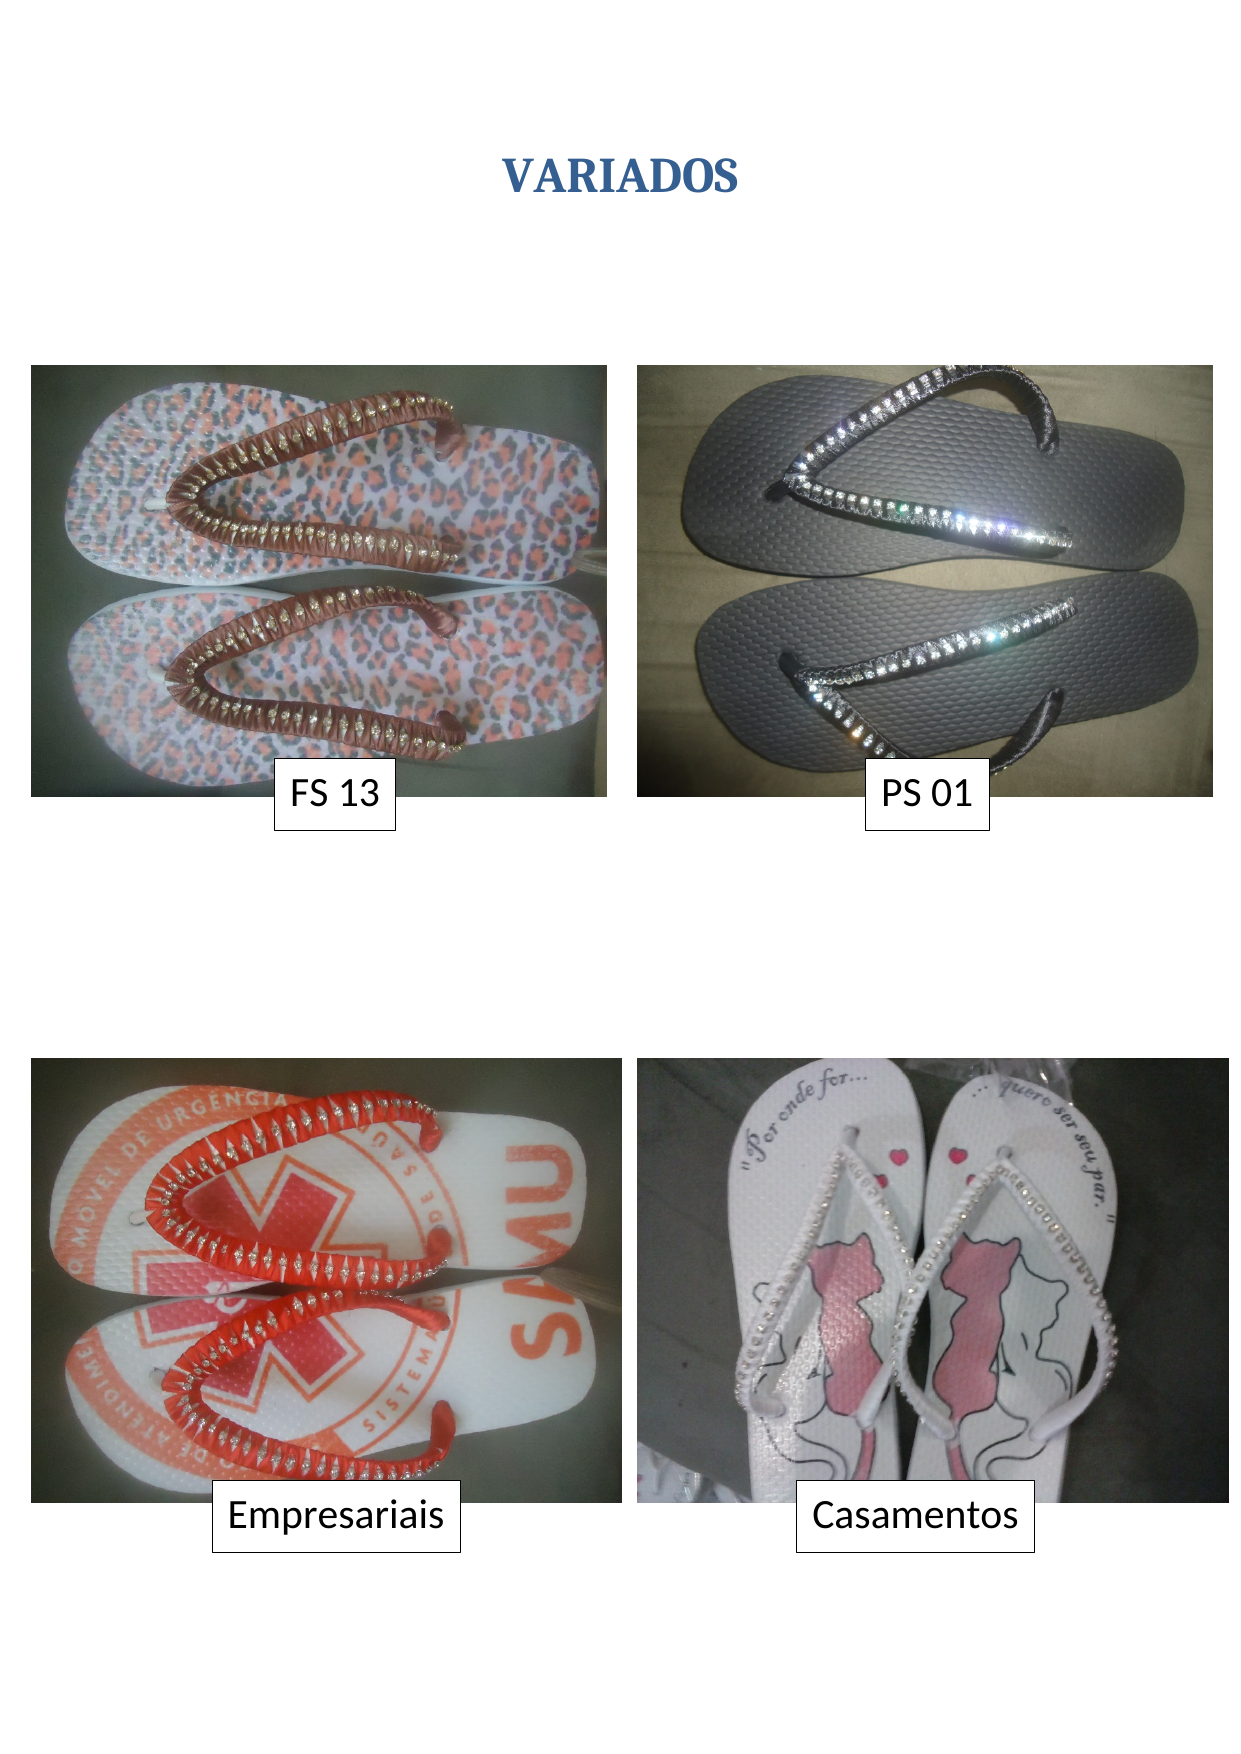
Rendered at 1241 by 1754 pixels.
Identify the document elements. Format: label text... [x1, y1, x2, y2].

picture [31, 1058, 622, 1503]
picture [637, 365, 1213, 797]
text VARIADOS [177, 148, 1063, 205]
picture [637, 1058, 1229, 1503]
picture [31, 365, 607, 797]
